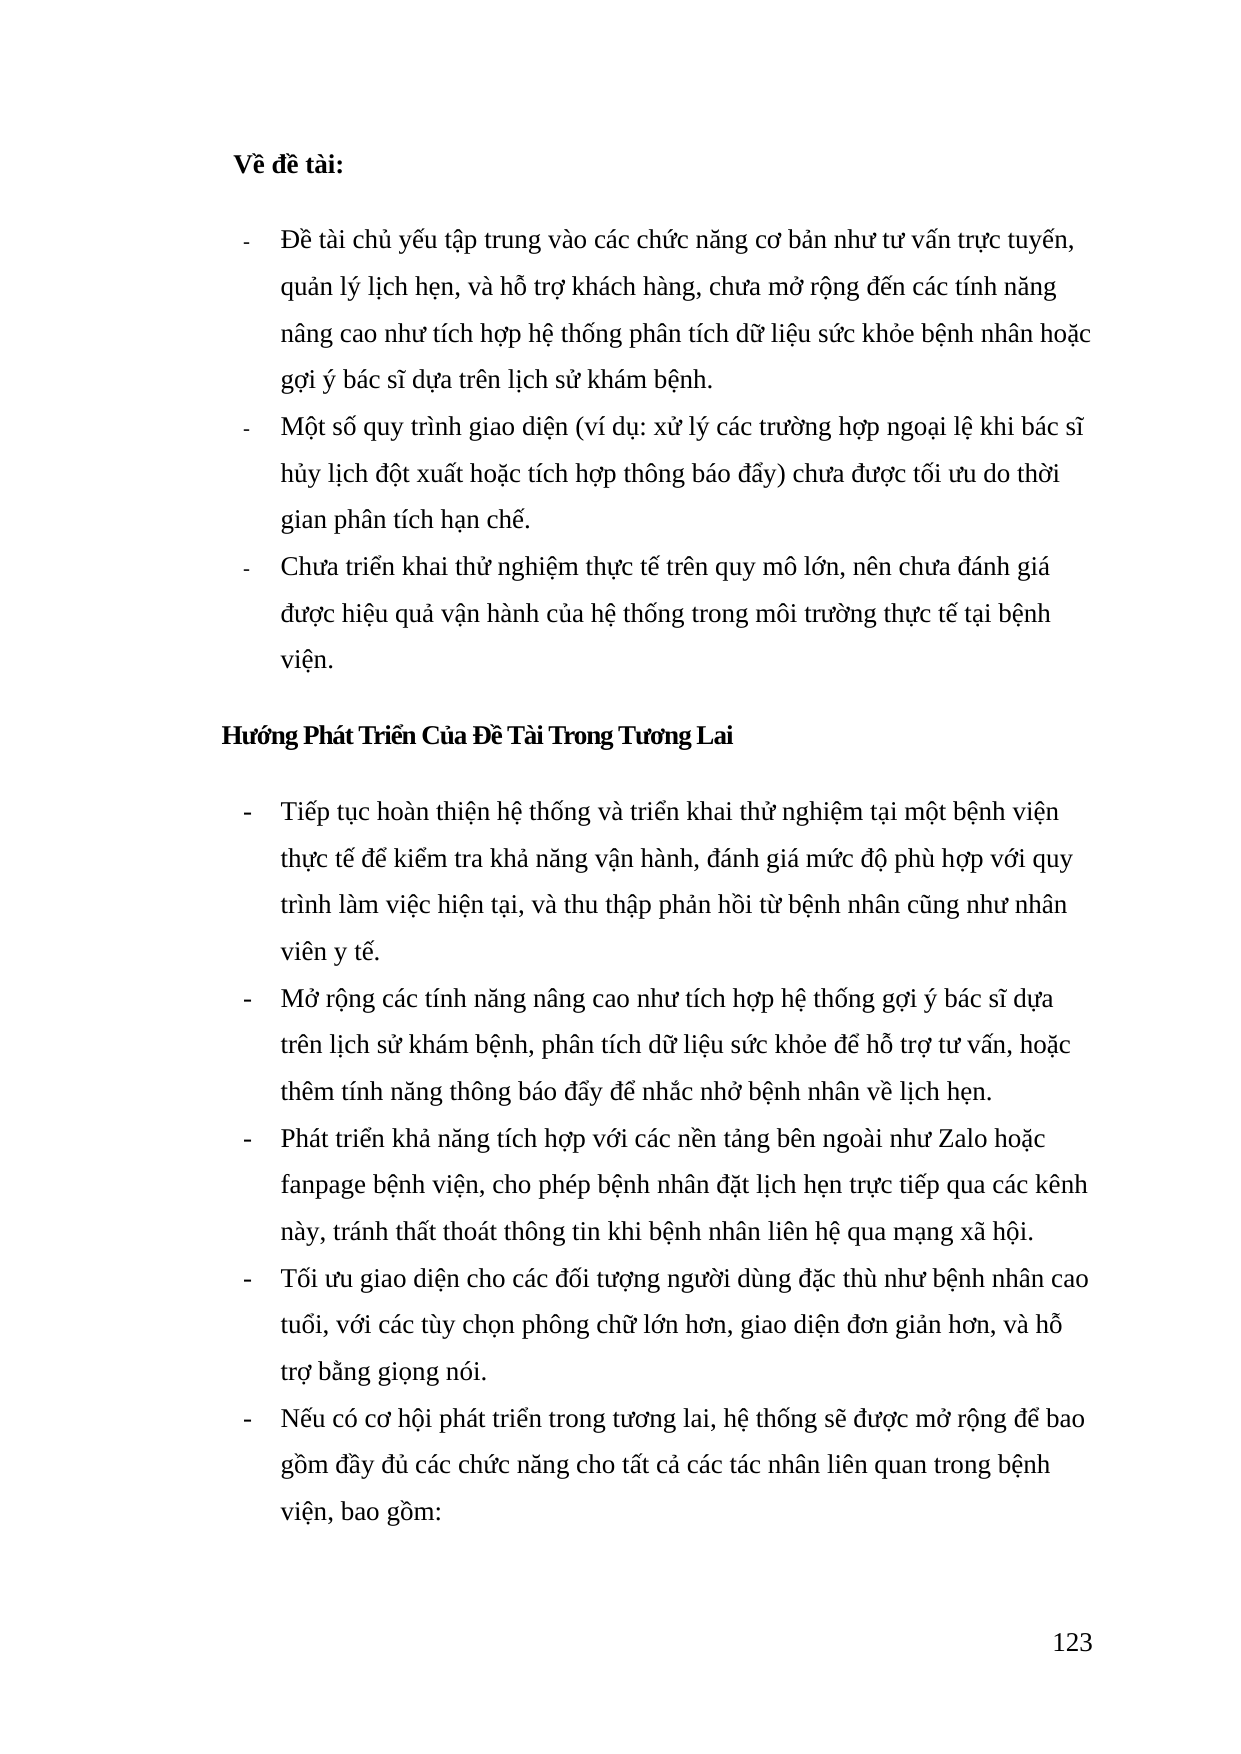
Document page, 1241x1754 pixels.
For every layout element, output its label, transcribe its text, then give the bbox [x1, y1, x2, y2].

list Nếu có cơ hội phát triển trong tương lai, hệ thống sẽ được mở rộng để bao gồm đầy đủ các chức năng cho tất cả các tác nhân liên quan trong bệnh viện, bao gồm: [243, 1402, 1092, 1526]
list Đề tài chủ yếu tập trung vào các chức năng cơ bản như tư vấn trực tuyến, quản lý lịch hẹn, và hỗ trợ khách hàng, chưa mở rộng đến các tính năng nâng cao như tích hợp hệ thống phân tích dữ liệu sức khỏe bệnh nhân hoặc gợi ý bác sĩ dựa trên lịch sử khám bệnh. [243, 223, 1092, 395]
text Về đề tài: [233, 148, 1092, 179]
list Phát triển khả năng tích hợp với các nền tảng bên ngoài như Zalo hoặc fanpage bệnh viện, cho phép bệnh nhân đặt lịch hẹn trực tiếp qua các kênh này, tránh thất thoát thông tin khi bệnh nhân liên hệ qua mạng xã hội. [243, 1122, 1092, 1246]
list Chưa triển khai thử nghiệm thực tế trên quy mô lớn, nên chưa đánh giá được hiệu quả vận hành của hệ thống trong môi trường thực tế tại bệnh viện. [243, 550, 1092, 675]
list Mở rộng các tính năng nâng cao như tích hợp hệ thống gợi ý bác sĩ dựa trên lịch sử khám bệnh, phân tích dữ liệu sức khỏe để hỗ trợ tư vấn, hoặc thêm tính năng thông báo đẩy để nhắc nhở bệnh nhân về lịch hẹn. [243, 982, 1092, 1106]
title Hướng Phát Triển Của Đề Tài Trong Tương Lai [221, 719, 1092, 751]
list Một số quy trình giao diện (ví dụ: xử lý các trường hợp ngoại lệ khi bác sĩ hủy lịch đột xuất hoặc tích hợp thông báo đẩy) chưa được tối ưu do thời gian phân tích hạn chế. [243, 410, 1092, 535]
list Tối ưu giao diện cho các đối tượng người dùng đặc thù như bệnh nhân cao tuổi, với các tùy chọn phông chữ lớn hơn, giao diện đơn giản hơn, và hỗ trợ bằng giọng nói. [243, 1262, 1092, 1386]
list Tiếp tục hoàn thiện hệ thống và triển khai thử nghiệm tại một bệnh viện thực tế để kiểm tra khả năng vận hành, đánh giá mức độ phù hợp với quy trình làm việc hiện tại, và thu thập phản hồi từ bệnh nhân cũng như nhân viên y tế. [243, 795, 1092, 966]
